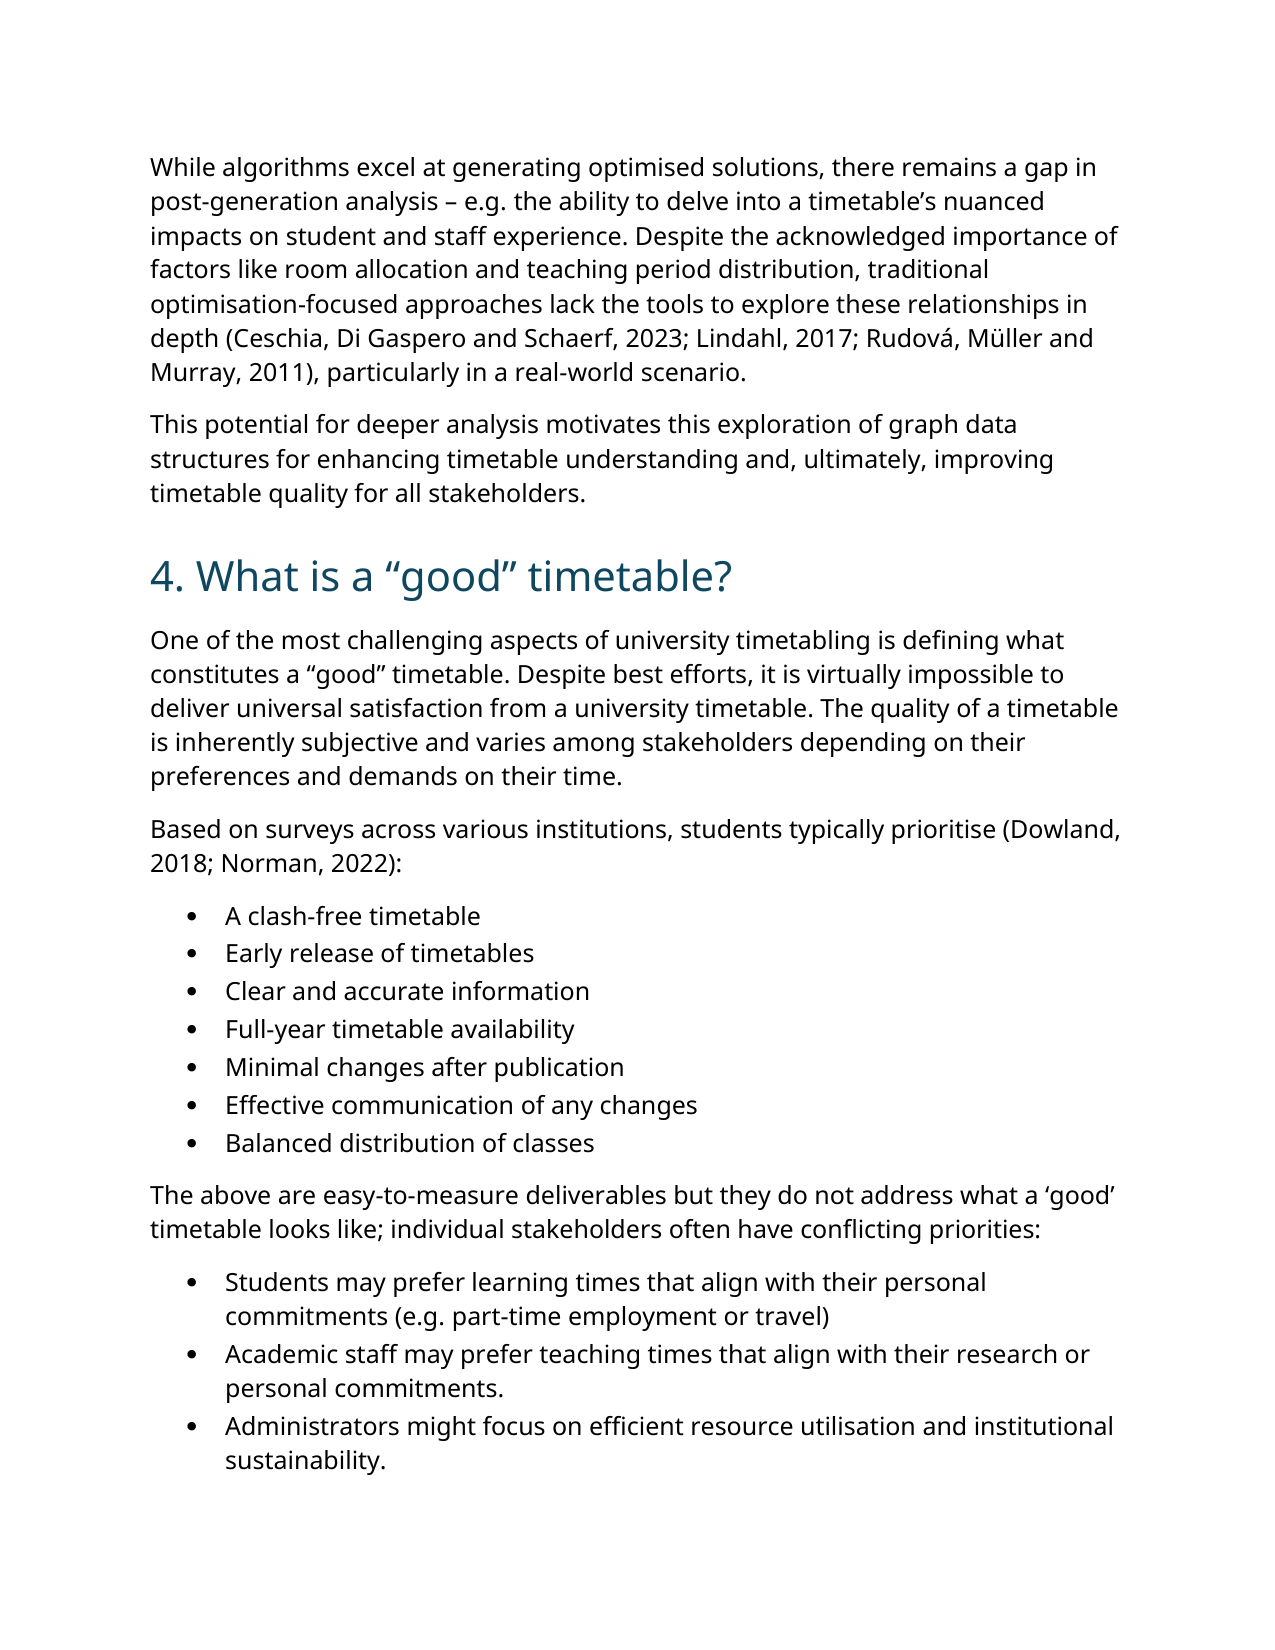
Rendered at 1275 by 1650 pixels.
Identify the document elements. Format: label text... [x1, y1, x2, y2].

list Full-year timetable availability [187, 1012, 1125, 1046]
list Clear and accurate information [187, 974, 1125, 1008]
list Students may prefer learning times that align with their personal commitments (e.g. part-time employment or travel) [187, 1265, 1125, 1333]
text This potential for deeper analysis motivates this exploration of graph data structures for enhancing timetable understanding and, ultimately, improving timetable quality for all stakeholders. [150, 407, 1125, 509]
text While algorithms excel at generating optimised solutions, there remains a gap in post-generation analysis – e.g. the ability to delve into a timetable’s nuanced impacts on student and staff experience. Despite the acknowledged importance of factors like room allocation and teaching period distribution, traditional optimisation-focused approaches lack the tools to explore these relationships in depth (Ceschia, Di Gaspero and Schaerf, 2023; Lindahl, 2017; Rudová, Müller and Murray, 2011), particularly in a real-world scenario. [150, 150, 1125, 388]
list Academic staff may prefer teaching times that align with their research or personal commitments. [187, 1337, 1125, 1405]
subtitle 4. What is a “good” timetable? [150, 547, 1125, 604]
list Effective communication of any changes [187, 1087, 1125, 1121]
list Minimal changes after publication [187, 1049, 1125, 1084]
list Administrators might focus on efficient resource utilisation and institutional sustainability. [187, 1409, 1125, 1477]
text Based on surveys across various institutions, students typically prioritise (Dowland, 2018; Norman, 2022): [150, 811, 1125, 879]
list Balanced distribution of classes [187, 1125, 1125, 1159]
list Early release of timetables [187, 936, 1125, 970]
list A clash-free timetable [187, 898, 1125, 932]
text The above are easy-to-measure deliverables but they do not address what a ‘good’ timetable looks like; individual stakeholders often have conflicting priorities: [150, 1178, 1125, 1246]
text One of the most challenging aspects of university timetabling is defining what constitutes a “good” timetable. Despite best efforts, it is virtually impossible to deliver universal satisfaction from a university timetable. The quality of a timetable is inherently subjective and varies among stakeholders depending on their preferences and demands on their time. [150, 622, 1125, 793]
